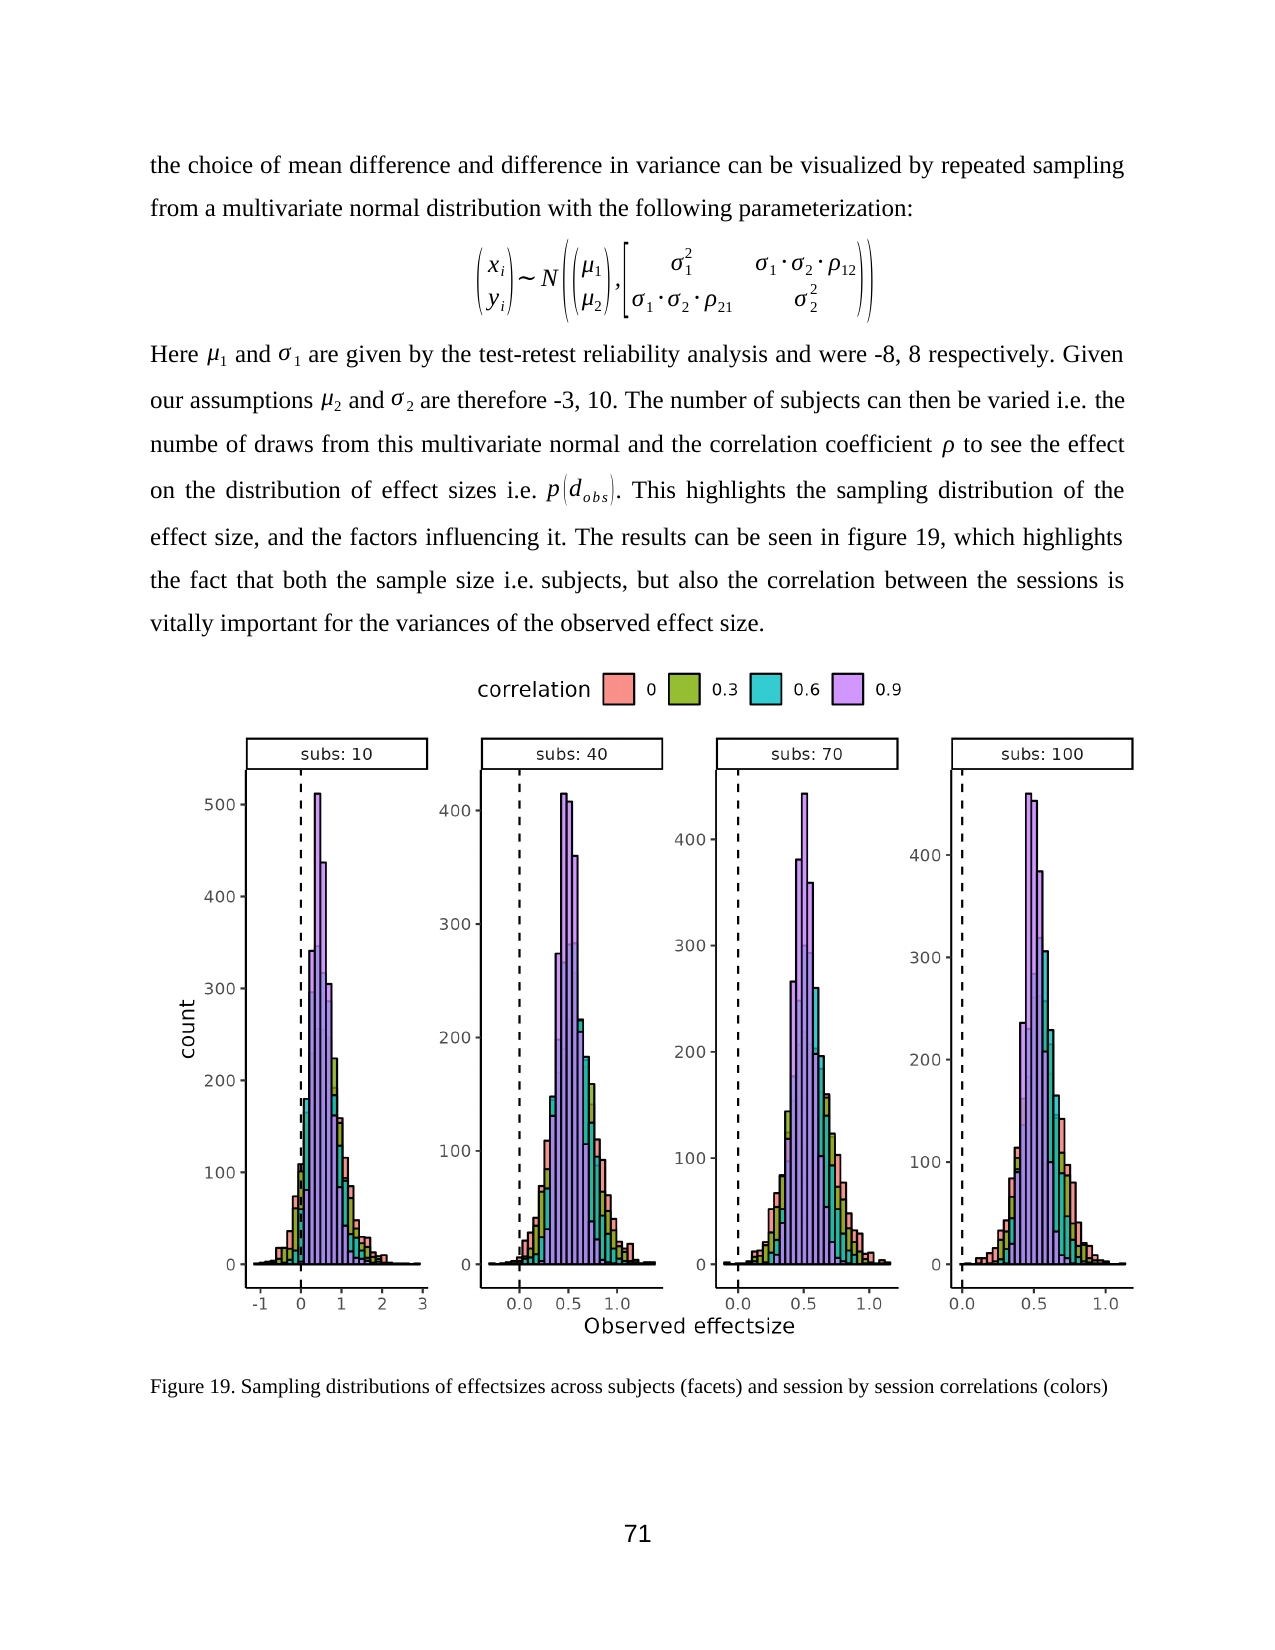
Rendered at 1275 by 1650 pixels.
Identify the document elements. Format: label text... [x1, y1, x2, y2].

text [150, 150, 1125, 222]
text Here and are given by the test-retest reliability analysis and were -8, 8 respectively. Given our assumptions and are therefore -3, 10. The number of subjects can then be varied i.e. the numbe of draws from this multivariate normal and the correlation coefficient to see the effect on the distribution of effect sizes i.e. . This highlights the sampling distribution of the effect size, and the factors influencing it. The results can be seen in figure 19, which highlights the fact that both the sample size i.e. subjects, but also the correlation between the sessions is vitally important for the variances of the observed effect size. [150, 338, 1125, 637]
picture [168, 651, 1144, 1348]
text Figure 19. Sampling distributions of effectsizes across subjects (facets) and session by session correlations (colors) [150, 1374, 1125, 1398]
